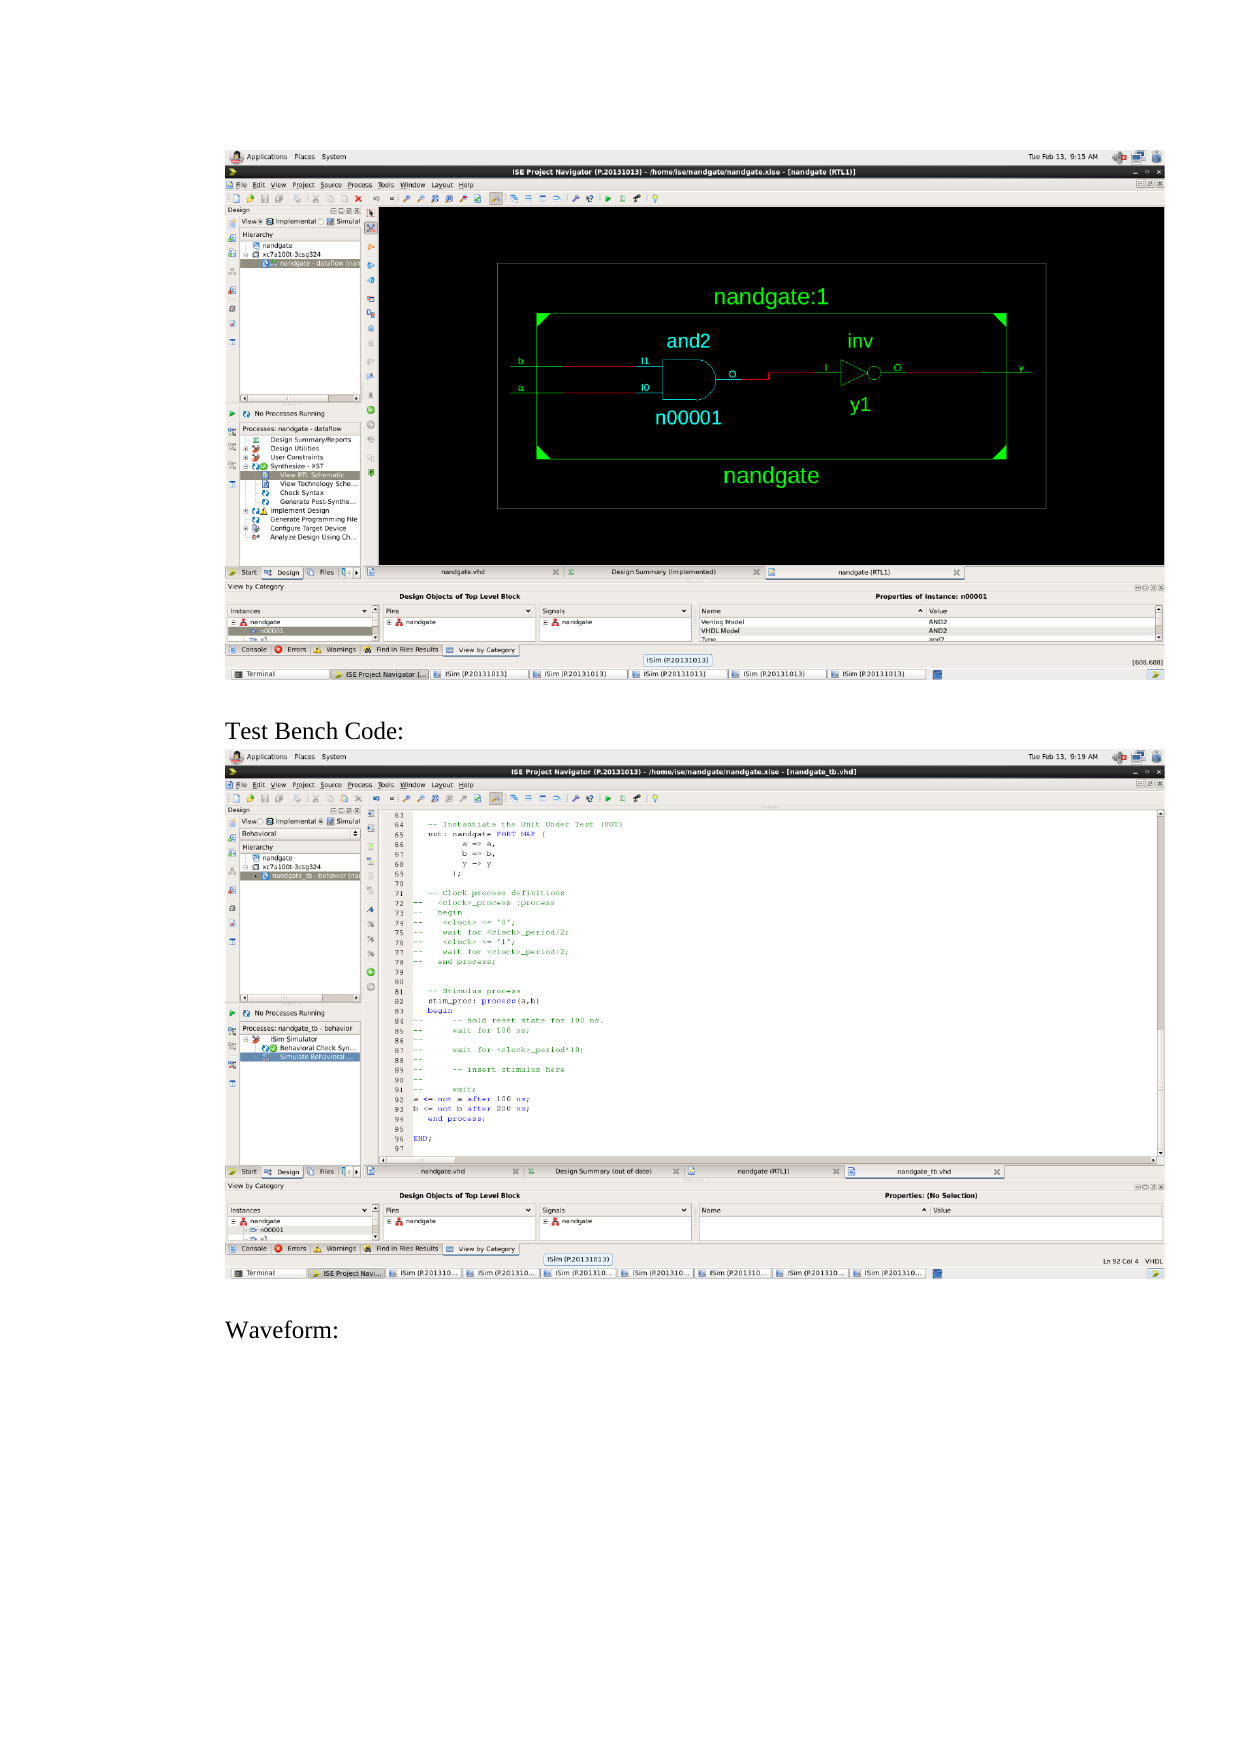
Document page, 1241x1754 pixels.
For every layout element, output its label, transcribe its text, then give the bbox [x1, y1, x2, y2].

list Test Bench Code: [225, 716, 1090, 749]
picture [225, 150, 1165, 680]
picture [225, 749, 1165, 1279]
list Waveform: [225, 1316, 1090, 1344]
